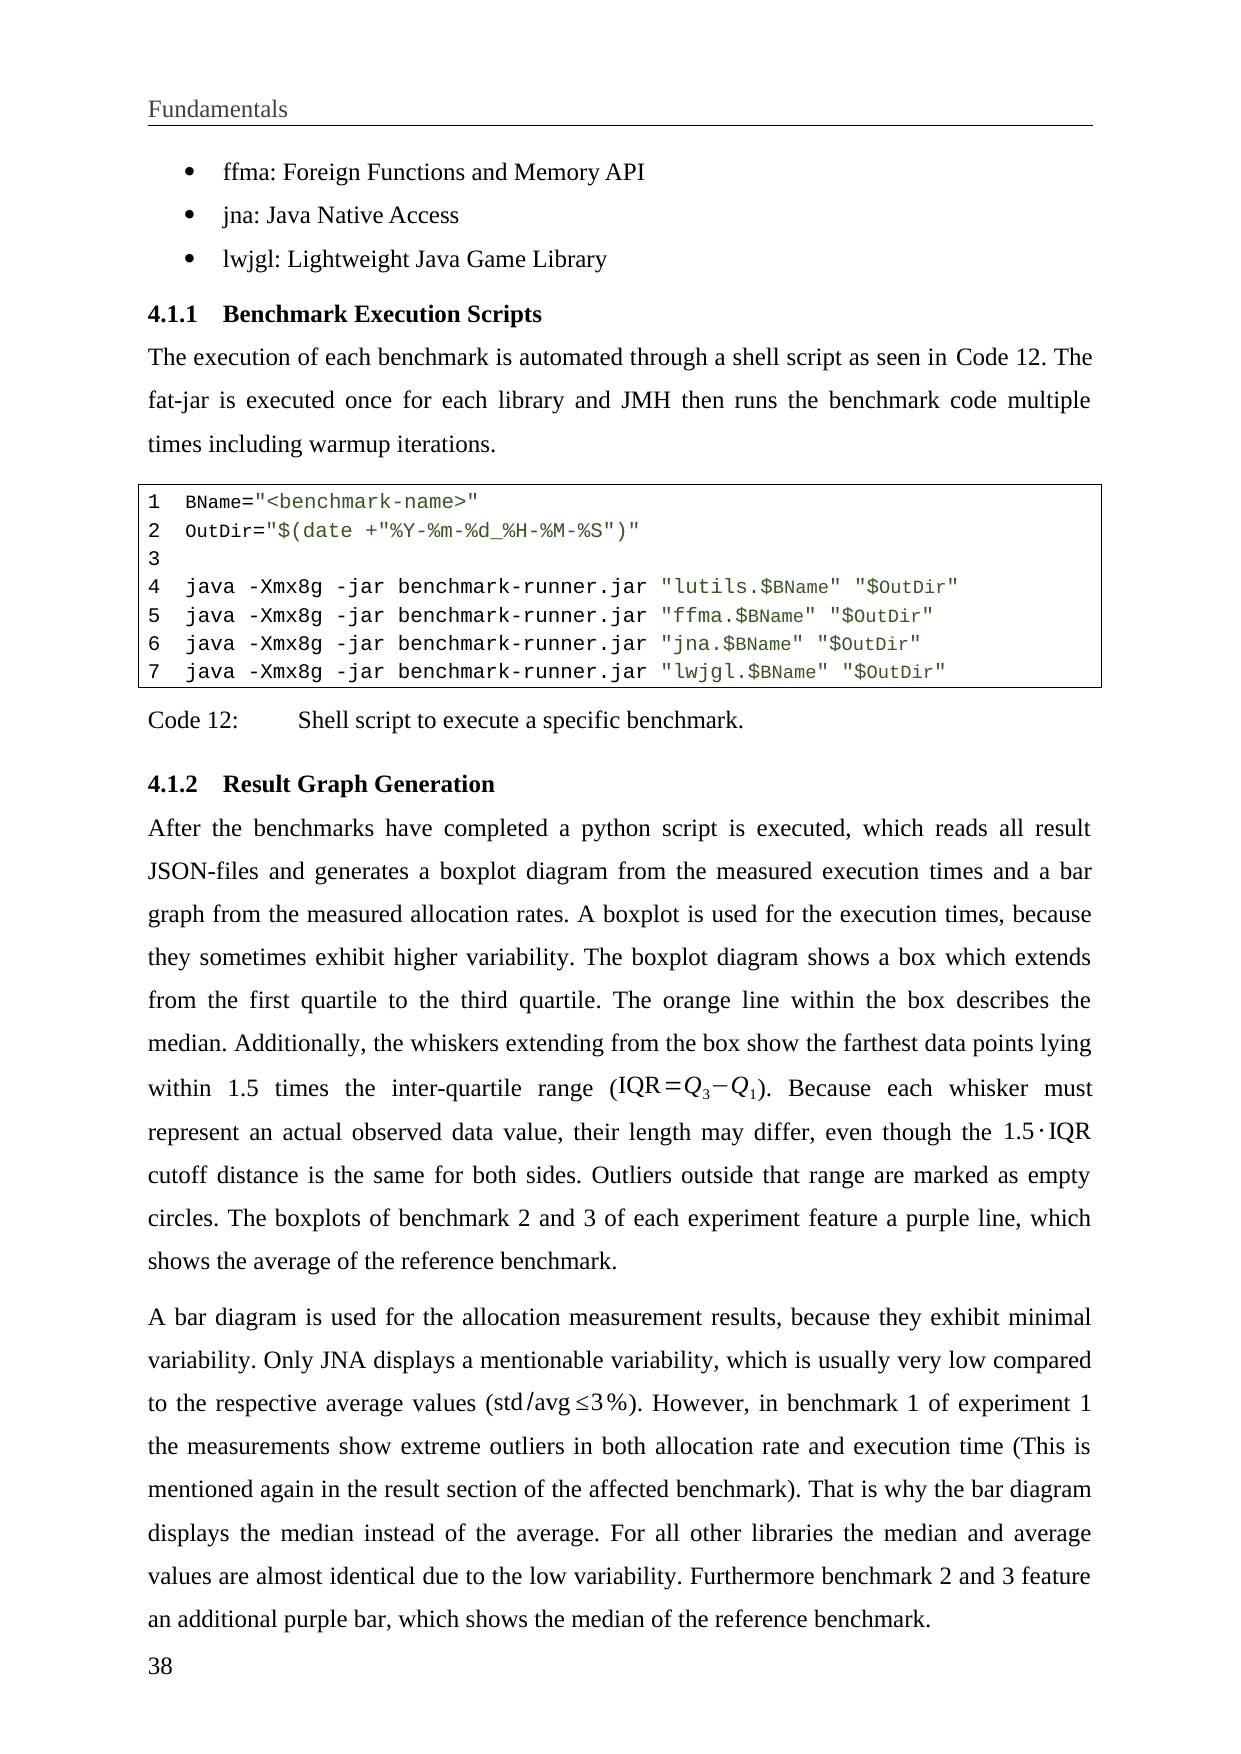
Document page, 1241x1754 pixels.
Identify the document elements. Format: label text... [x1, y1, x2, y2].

text After the benchmarks have completed a python script is executed, which reads all result JSON-files and generates a boxplot diagram from the measured execution times and a bar graph from the measured allocation rates. A boxplot is used for the execution times, because they sometimes exhibit higher variability. The boxplot diagram shows a box which extends from the first quartile to the third quartile. The orange line within the box describes the median. Additionally, the whiskers extending from the box show the farthest data points lying within 1.5 times the inter-quartile range (). Because each whisker must represent an actual observed data value, their length may differ, even though the cutoff distance is the same for both sides. Outliers outside that range are marked as empty circles. The boxplots of benchmark 2 and 3 of each experiment feature a purple line, which shows the average of the reference benchmark. [148, 813, 1093, 1275]
subtitle Benchmark Execution Scripts [148, 299, 1093, 328]
list java -Xmx8g -jar benchmark-runner.jar "ffma.$BName" "$OutDir" [139, 598, 1101, 626]
list java -Xmx8g -jar benchmark-runner.jar "lutils.$BName" "$OutDir" [139, 569, 1101, 598]
list jna: Java Native Access [185, 201, 1093, 229]
subtitle Result Graph Generation [148, 769, 1093, 798]
list java -Xmx8g -jar benchmark-runner.jar "jna.$BName" "$OutDir" [139, 626, 1101, 654]
list BName="<benchmark-name>" [139, 485, 1101, 513]
text The execution of each benchmark is automated through a shell script as seen in Code 12. The fat-jar is executed once for each library and JMH then runs the benchmark code multiple times including warmup iterations. [148, 342, 1093, 457]
text Code 12: Shell script to execute a specific benchmark. [148, 706, 1093, 734]
text A bar diagram is used for the allocation measurement results, because they exhibit minimal variability. Only JNA displays a mentionable variability, which is usually very low compared to the respective average values (). However, in benchmark 1 of experiment 1 the measurements show extreme outliers in both allocation rate and execution time (This is mentioned again in the result section of the affected benchmark). That is why the bar diagram displays the median instead of the average. For all other libraries the median and average values are almost identical due to the low variability. Furthermore benchmark 2 and 3 feature an additional purple bar, which shows the median of the reference benchmark. [148, 1302, 1093, 1633]
list OutDir="$(date +"%Y-%m-%d_%H-%M-%S")" [139, 513, 1101, 543]
list lwjgl: Lightweight Java Game Library [185, 244, 1093, 272]
list java -Xmx8g -jar benchmark-runner.jar "lwjgl.$BName" "$OutDir" [139, 654, 1101, 687]
list ffma: Foreign Functions and Memory API [185, 157, 1093, 186]
